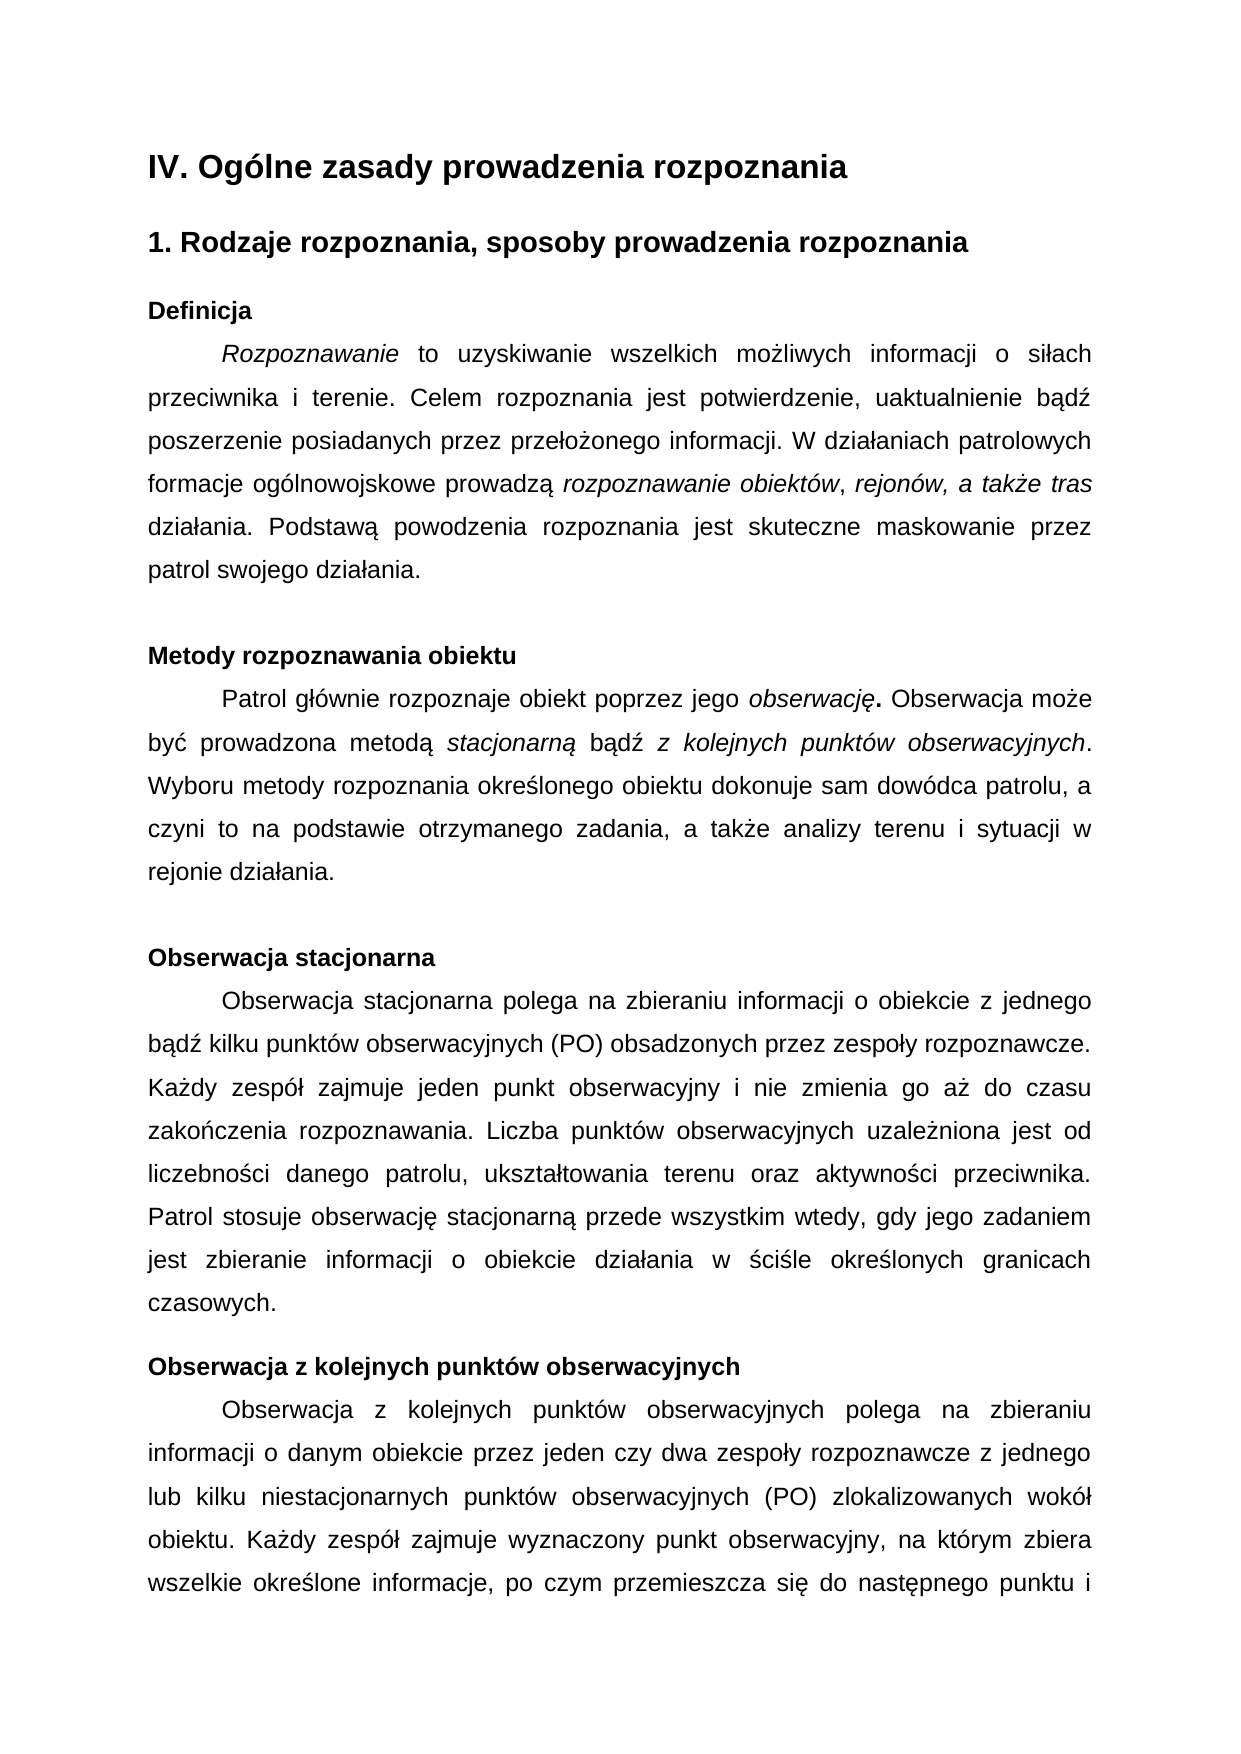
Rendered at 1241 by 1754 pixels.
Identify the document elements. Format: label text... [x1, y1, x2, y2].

text IV. Ogólne zasady prowadzenia rozpoznania [148, 148, 1093, 186]
text Rozpoznawanie to uzyskiwanie wszelkich możliwych informacji o siłach przeciwnika i terenie. Celem rozpoznania jest potwierdzenie, uaktualnienie bądź poszerzenie posiadanych przez przełożonego informacji. W działaniach patrolowych formacje ogólnowojskowe prowadzą rozpoznawanie obiektów, rejonów, a także tras działania. Podstawą powodzenia rozpoznania jest skuteczne maskowanie przez patrol swojego działania. [148, 339, 1093, 584]
text 1. Rodzaje rozpoznania, sposoby prowadzenia rozpoznania [148, 225, 1093, 258]
text Patrol głównie rozpoznaje obiekt poprzez jego obserwację. Obserwacja może być prowadzona metodą stacjonarną bądź z kolejnych punktów obserwacyjnych. Wyboru metody rozpoznania określonego obiektu dokonuje sam dowódca patrolu, a czyni to na podstawie otrzymanego zadania, a także analizy terenu i sytuacji w rejonie działania. [148, 684, 1093, 886]
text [148, 1395, 1093, 1597]
text Metody rozpoznawania obiektu [148, 641, 1093, 670]
text Obserwacja stacjonarna polega na zbieraniu informacji o obiekcie z jednego bądź kilku punktów obserwacyjnych (PO) obsadzonych przez zespoły rozpoznawcze. Każdy zespół zajmuje jeden punkt obserwacyjny i nie zmienia go aż do czasu zakończenia rozpoznawania. Liczba punktów obserwacyjnych uzależniona jest od liczebności danego patrolu, ukształtowania terenu oraz aktywności przeciwnika. Patrol stosuje obserwację stacjonarną przede wszystkim wtedy, gdy jego zadaniem jest zbieranie informacji o obiekcie działania w ściśle określonych granicach czasowych. [148, 986, 1093, 1317]
text Definicja [148, 296, 1093, 325]
text Obserwacja stacjonarna [148, 943, 1093, 972]
text Obserwacja z kolejnych punktów obserwacyjnych [148, 1352, 1093, 1381]
